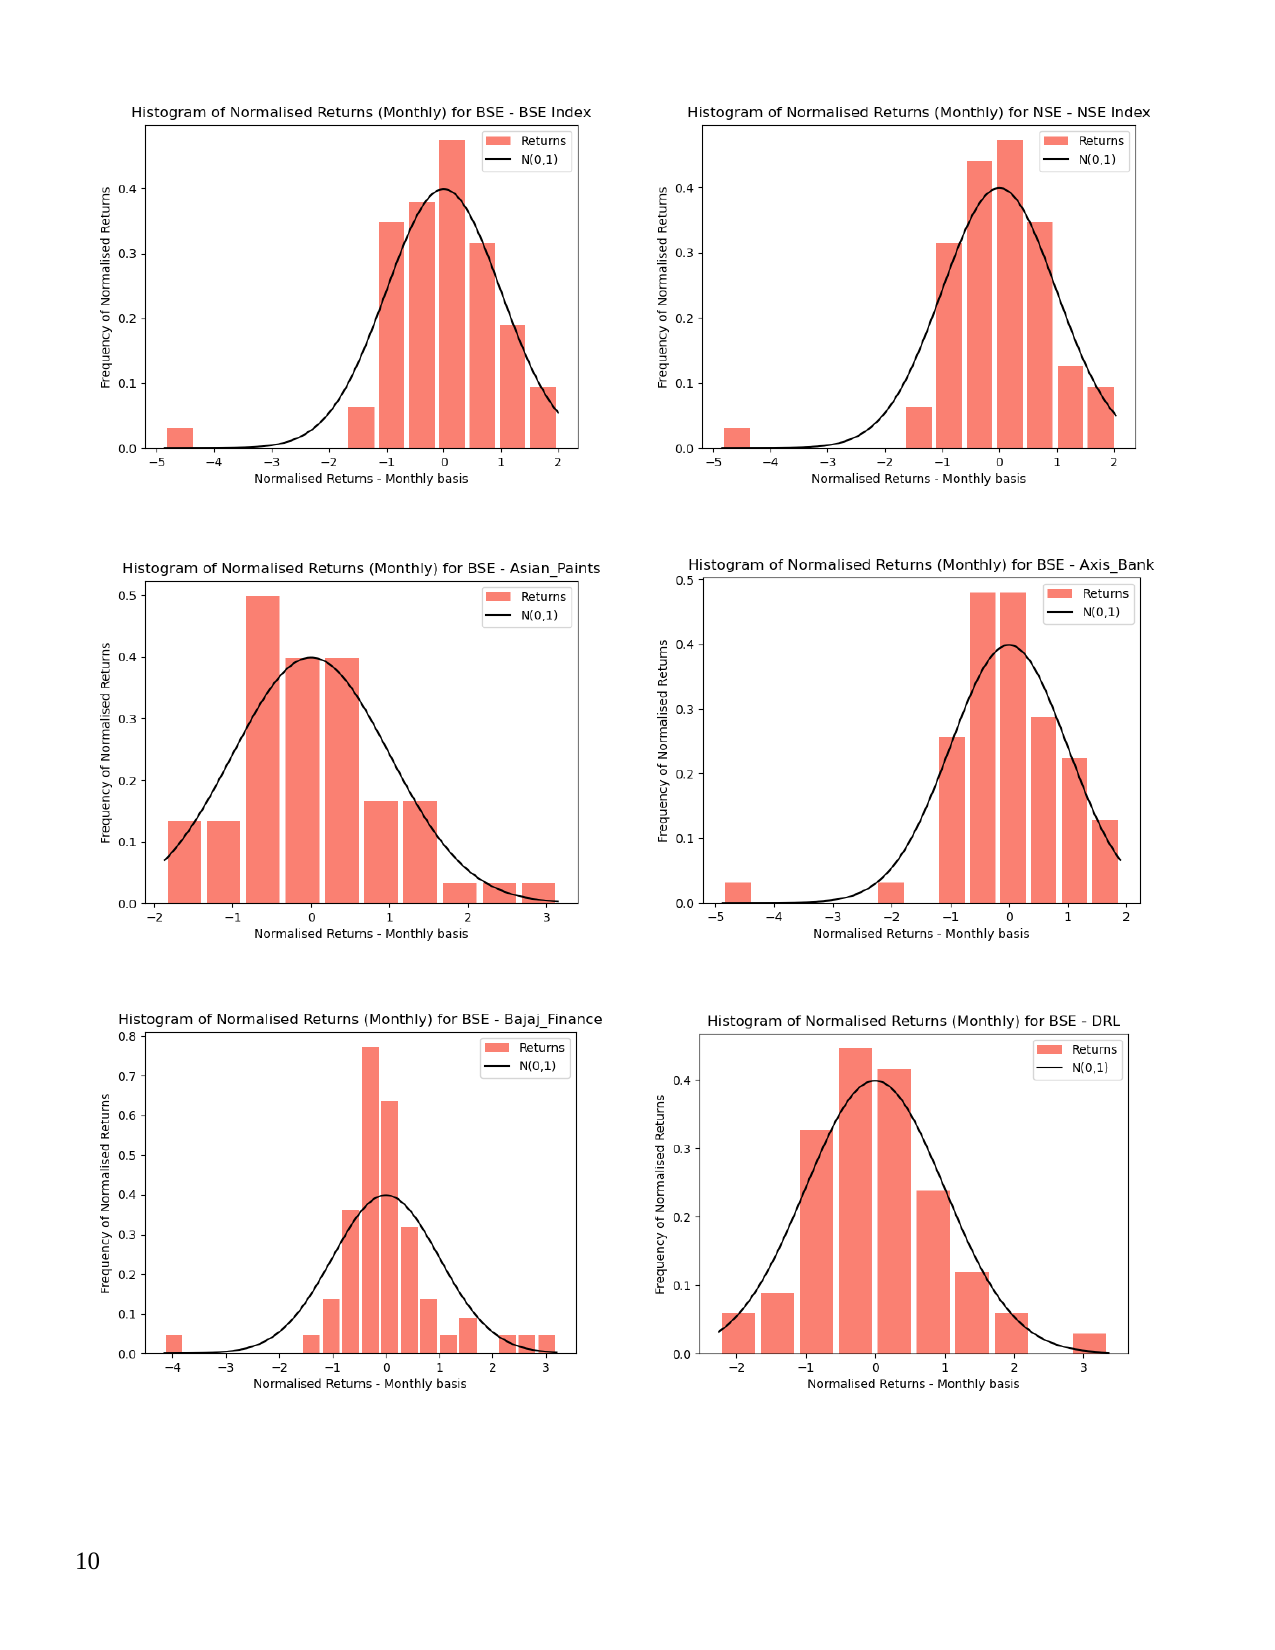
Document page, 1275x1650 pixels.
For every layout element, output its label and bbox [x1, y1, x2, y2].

picture [75, 526, 1196, 949]
picture [75, 75, 1191, 494]
picture [75, 982, 1183, 1399]
